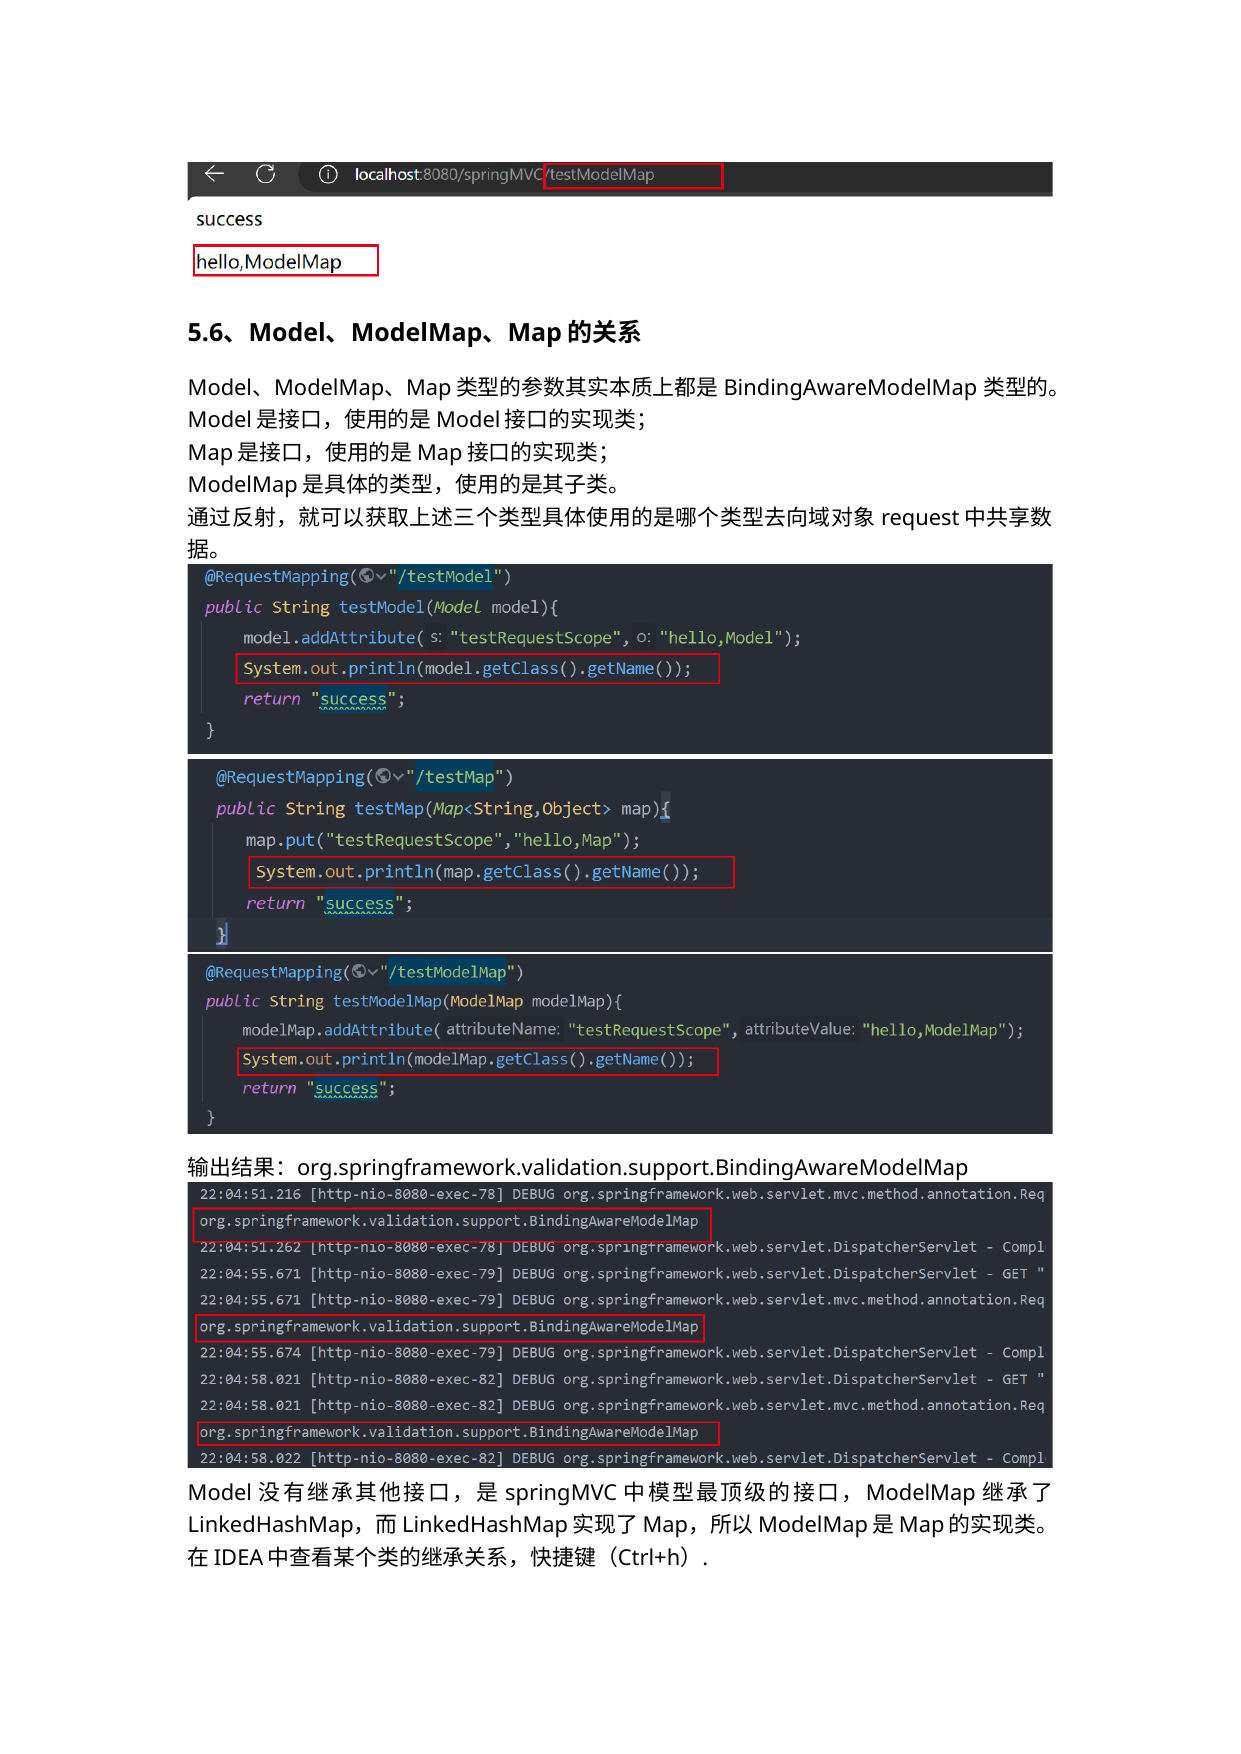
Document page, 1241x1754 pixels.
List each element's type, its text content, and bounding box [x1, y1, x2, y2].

text 输出结果：org.springframework.validation.support.BindingAwareModelMap [187, 1149, 1053, 1182]
picture [187, 954, 1053, 1134]
text 通过反射，就可以获取上述三个类型具体使用的是哪个类型去向域对象request中共享数据。 [187, 499, 1053, 564]
picture [187, 1182, 1053, 1468]
text Model、ModelMap、Map类型的参数其实本质上都是 BindingAwareModelMap 类型的。 [187, 369, 1053, 402]
text ModelMap是具体的类型，使用的是其子类。 [187, 467, 1053, 499]
text Model是接口，使用的是Model接口的实现类； [187, 402, 1053, 434]
picture [469, 772, 477, 782]
picture [187, 564, 1053, 754]
text 在IDEA中查看某个类的继承关系，快捷键（Ctrl+h）. [187, 1539, 1053, 1572]
text Map是接口，使用的是Map接口的实现类； [187, 434, 1053, 467]
subtitle 5.6、Model、ModelMap、Map的关系 [187, 298, 1053, 363]
picture [187, 759, 1053, 952]
picture [450, 572, 457, 578]
text Model没有继承其他接口，是springMVC中模型最顶级的接口，ModelMap继承了LinkedHashMap，而LinkedHashMap实现了Map，所以ModelMap是Map的实现类。 [187, 1474, 1053, 1539]
picture [187, 162, 1053, 287]
picture [486, 774, 491, 786]
